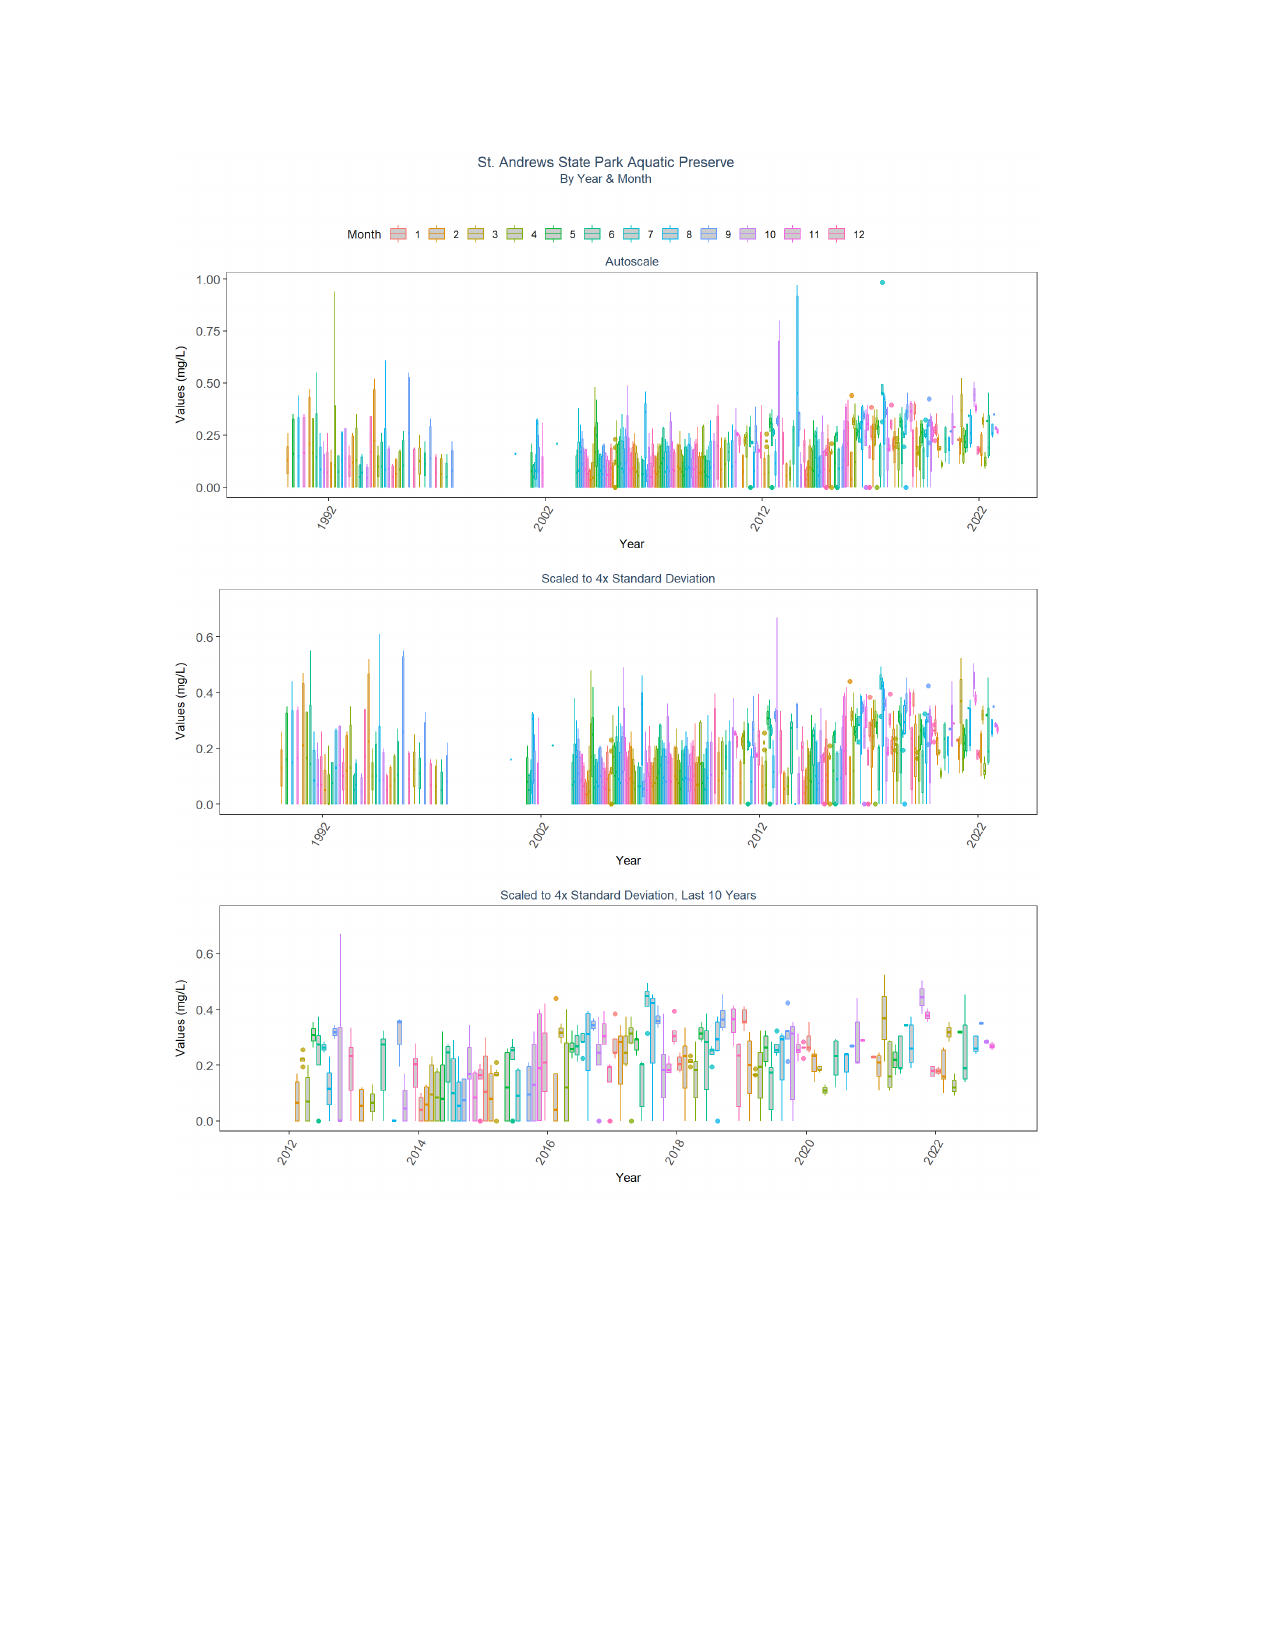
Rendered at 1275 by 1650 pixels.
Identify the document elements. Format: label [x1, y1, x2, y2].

picture [168, 150, 1044, 1200]
